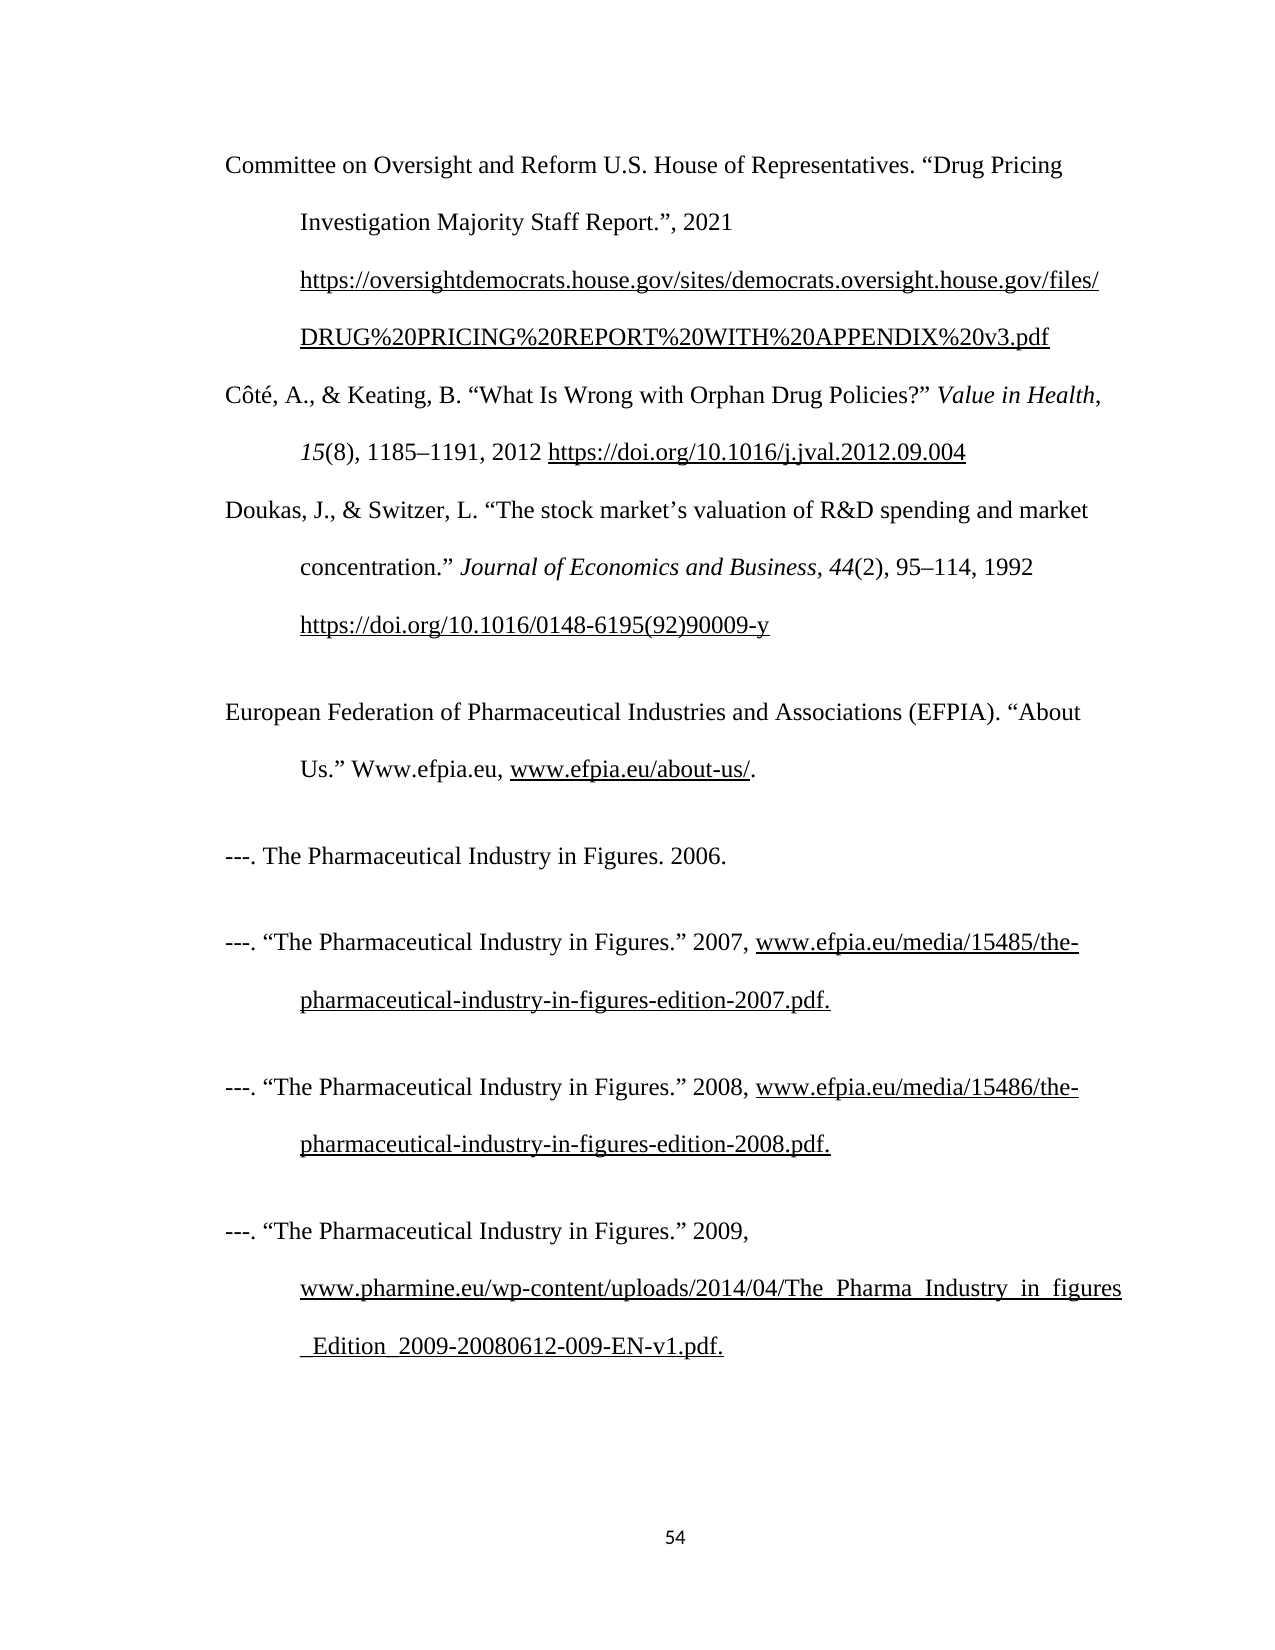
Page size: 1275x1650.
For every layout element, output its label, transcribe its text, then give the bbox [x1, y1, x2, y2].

text ---. “The Pharmaceutical Industry in Figures.” 2007, www.efpia.eu/media/15485/the-pharmaceutical-industry-in-figures-edition-2007.pdf. [225, 927, 1125, 1014]
text ---. The Pharmaceutical Industry in Figures. 2006. [225, 841, 1125, 869]
text Doukas, J., & Switzer, L. “The stock market’s valuation of R&D spending and market concentration.” Journal of Economics and Business, 44(2), 95–114, 1992 https://doi.org/10.1016/0148-6195(92)90009-y [225, 495, 1125, 639]
text ---. “The Pharmaceutical Industry in Figures.” 2008, www.efpia.eu/media/15486/the-pharmaceutical-industry-in-figures-edition-2008.pdf. [225, 1072, 1125, 1158]
text Côté, A., & Keating, B. “What Is Wrong with Orphan Drug Policies?” Value in Health, 15(8), 1185–1191, 2012 https://doi.org/10.1016/j.jval.2012.09.004 [225, 380, 1125, 466]
text European Federation of Pharmaceutical Industries and Associations (EFPIA). “About Us.” Www.efpia.eu, www.efpia.eu/about-us/. [225, 697, 1125, 783]
text Committee on Oversight and Reform U.S. House of Representatives. “Drug Pricing Investigation Majority Staff Report.”, 2021 https://oversightdemocrats.house.gov/sites/democrats.oversight.house.gov/files/DRUG%20PRICING%20REPORT%20WITH%20APPENDIX%20v3.pdf [225, 150, 1125, 351]
text ---. “The Pharmaceutical Industry in Figures.” 2009, www.pharmine.eu/wp-content/uploads/2014/04/The_Pharma_Industry_in_figures_Edition_2009-20080612-009-EN-v1.pdf. [225, 1216, 1125, 1359]
